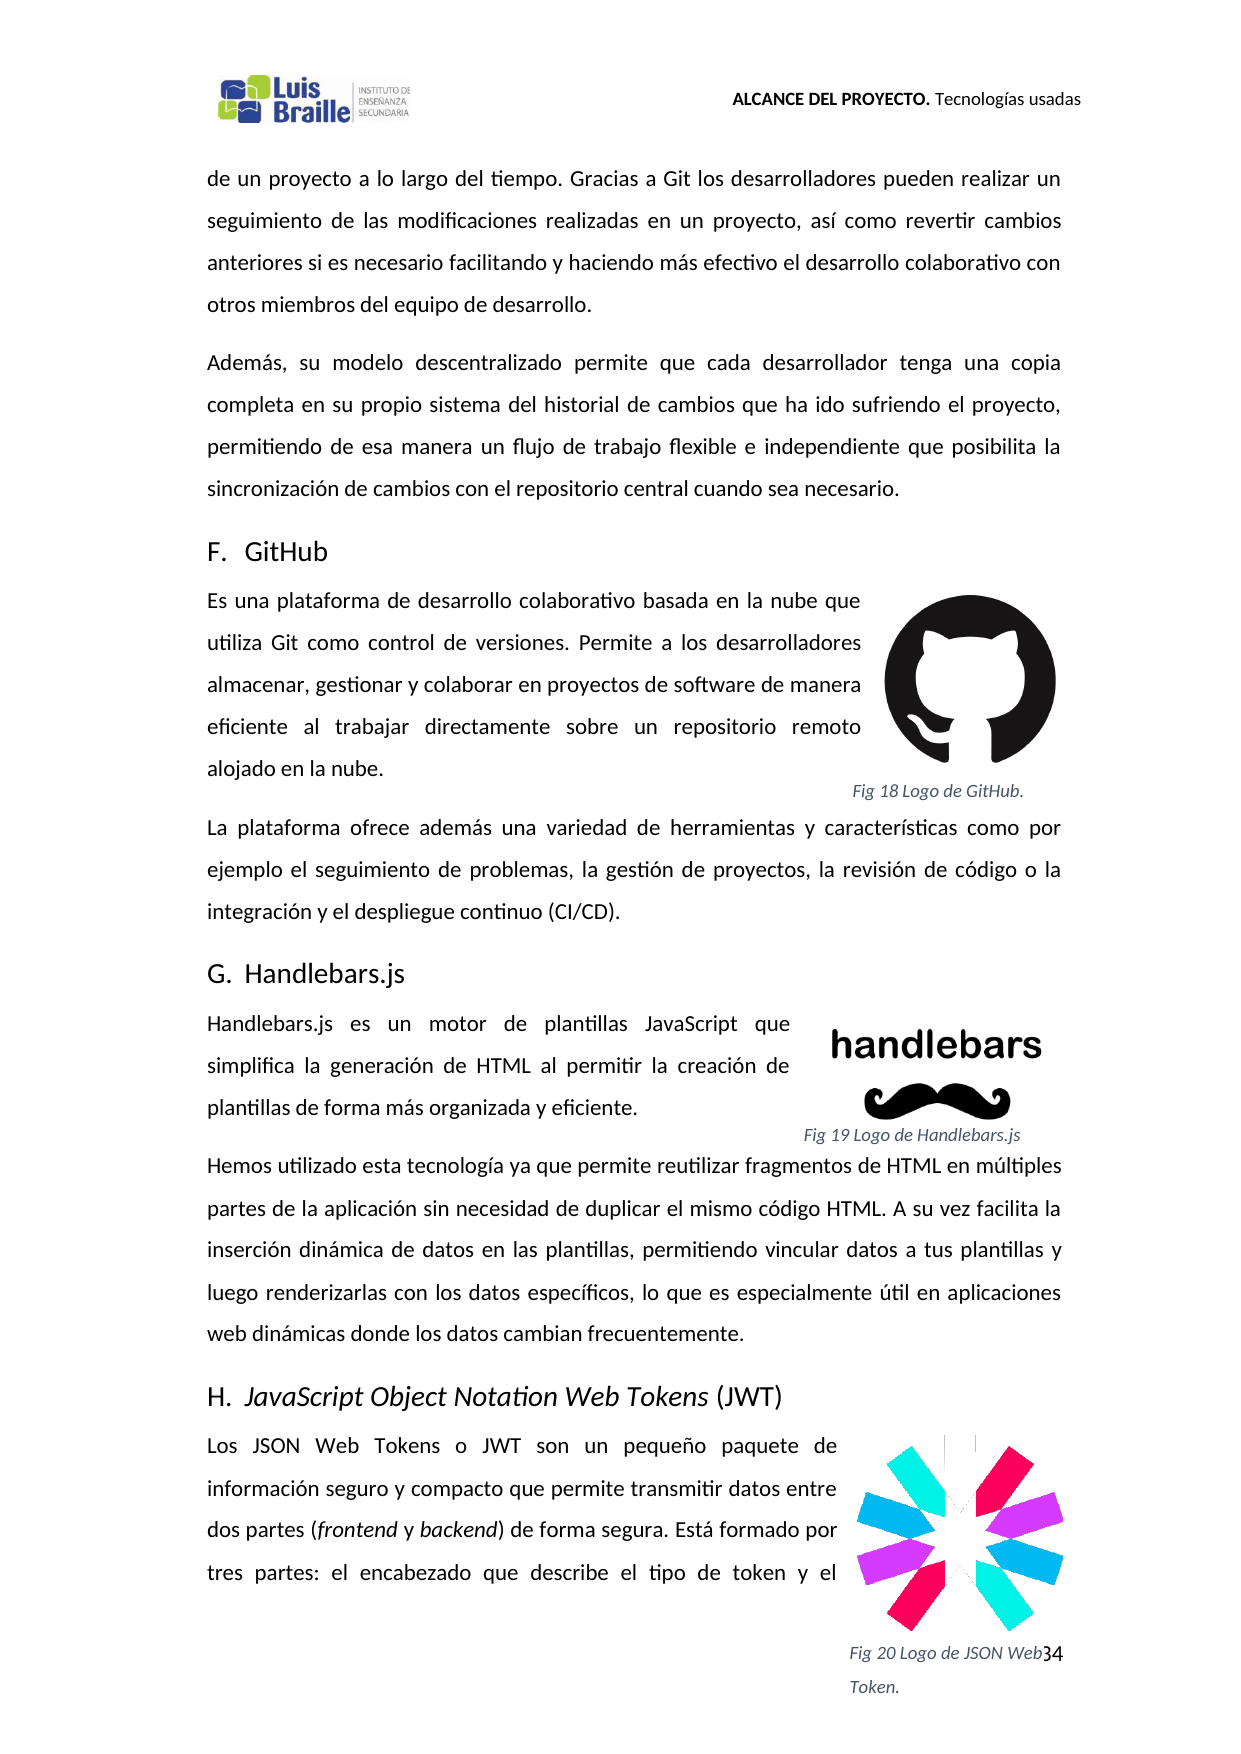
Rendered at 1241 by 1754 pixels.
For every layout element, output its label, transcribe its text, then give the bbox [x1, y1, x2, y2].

text Hemos utilizado esta tecnología ya que permite reutilizar fragmentos de HTML en múltiples partes de la aplicación sin necesidad de duplicar el mismo código HTML. A su vez facilita la inserción dinámica de datos en las plantillas, permitiendo vincular datos a tus plantillas y luego renderizarlas con los datos específicos, lo que es especialmente útil en aplicaciones web dinámicas donde los datos cambian frecuentemente. [207, 1152, 1063, 1348]
list JavaScript Object Notation Web Tokens (JWT) [207, 1378, 1063, 1414]
picture [881, 588, 1063, 774]
text Además, su modelo descentralizado permite que cada desarrollador tenga una copia completa en su propio sistema del historial de cambios que ha ido sufriendo el proyecto, permitiendo de esa manera un flujo de trabajo flexible e independiente que posibilita la sincronización de cambios con el repositorio central cuando sea necesario. [207, 348, 1063, 502]
list Handlebars.js [207, 956, 1063, 991]
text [207, 1432, 1063, 1586]
picture [810, 1010, 1063, 1138]
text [207, 164, 1063, 318]
text Es una plataforma de desarrollo colaborativo basada en la nube que utiliza Git como control de versiones. Permite a los desarrolladores almacenar, gestionar y colaborar en proyectos de software de manera eficiente al trabajar directamente sobre un repositorio remoto alojado en la nube. [207, 586, 1063, 782]
list GitHub [207, 533, 1063, 569]
picture [857, 1435, 1063, 1642]
text La plataforma ofrece además una variedad de herramientas y características como por ejemplo el seguimiento de problemas, la gestión de proyectos, la revisión de código o la integración y el despliegue continuo (CI/CD). [207, 813, 1063, 925]
